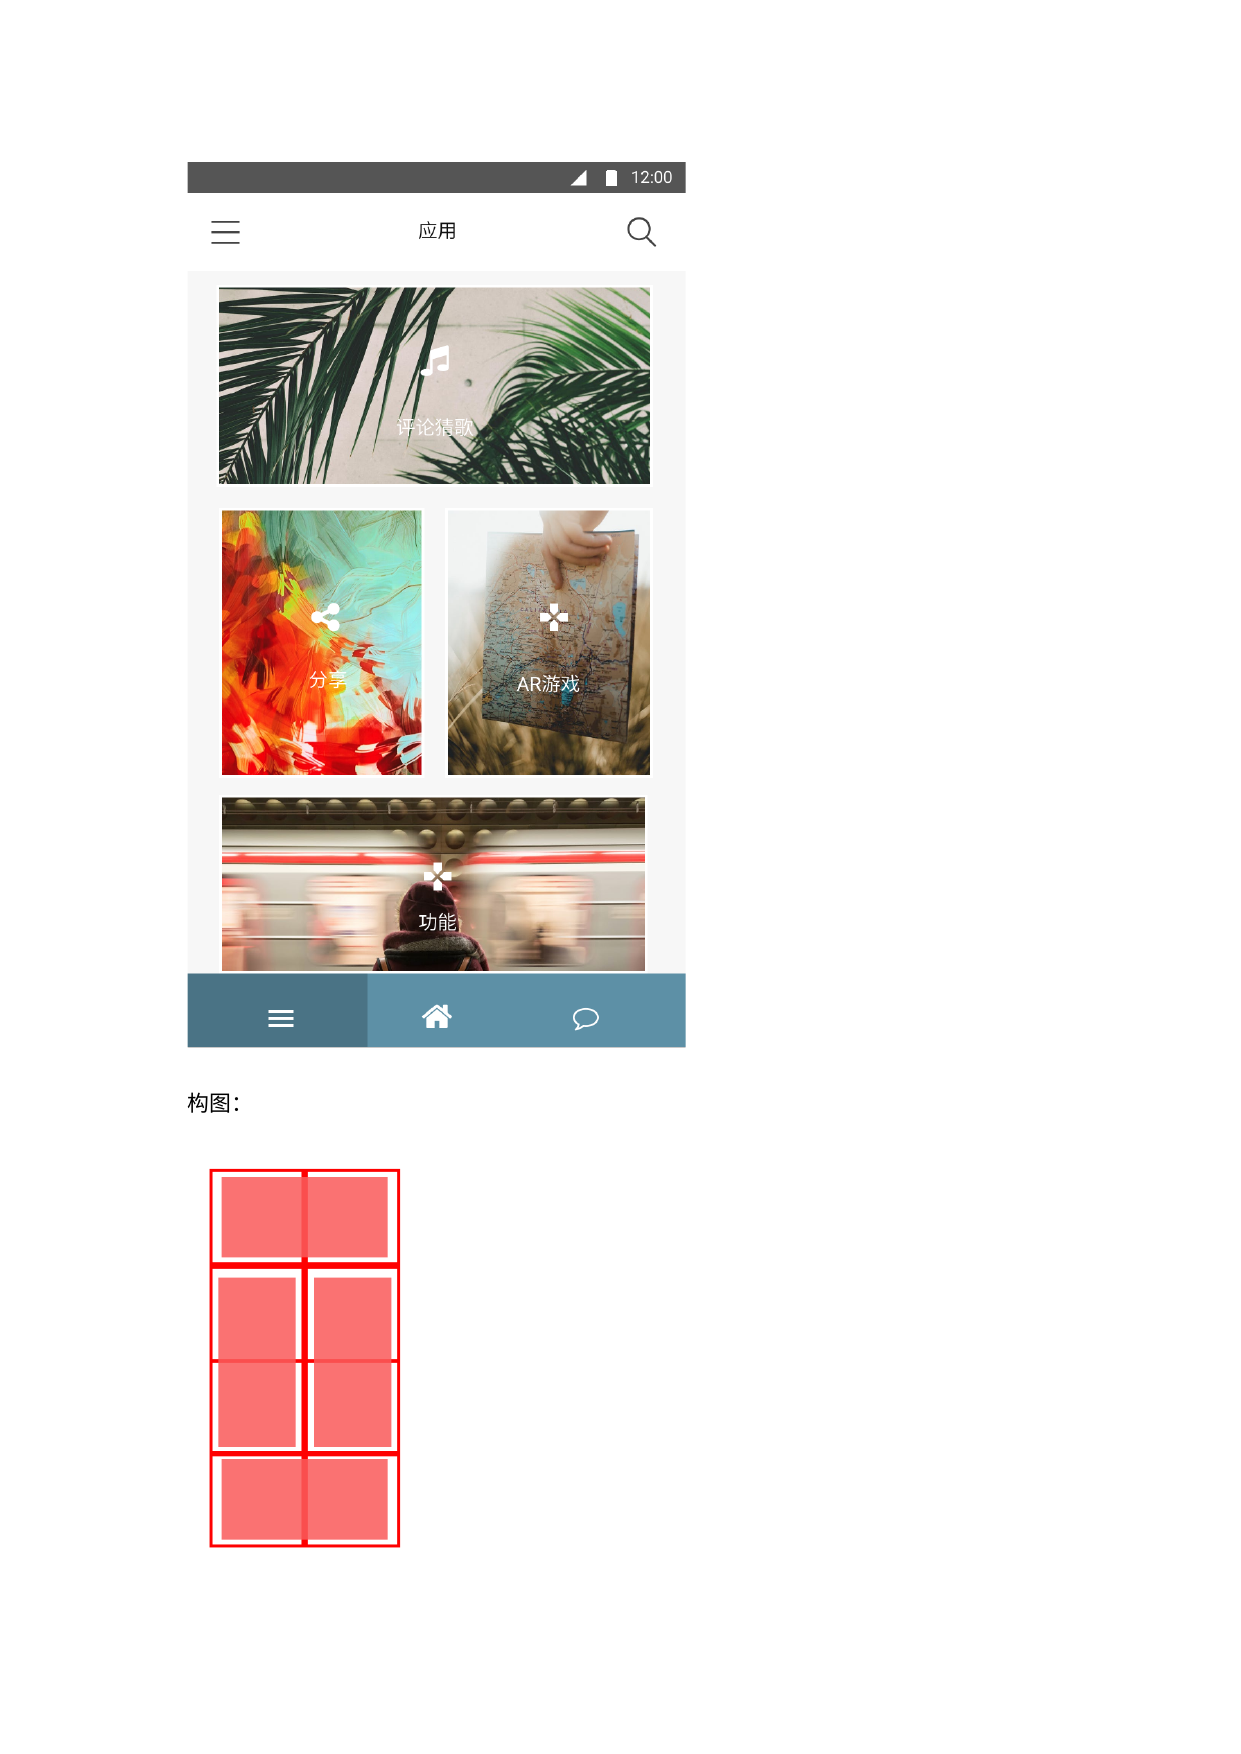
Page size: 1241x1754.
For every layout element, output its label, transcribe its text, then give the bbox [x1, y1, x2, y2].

text 构图： [187, 1085, 1053, 1118]
picture [187, 1133, 429, 1563]
picture [187, 162, 686, 1048]
